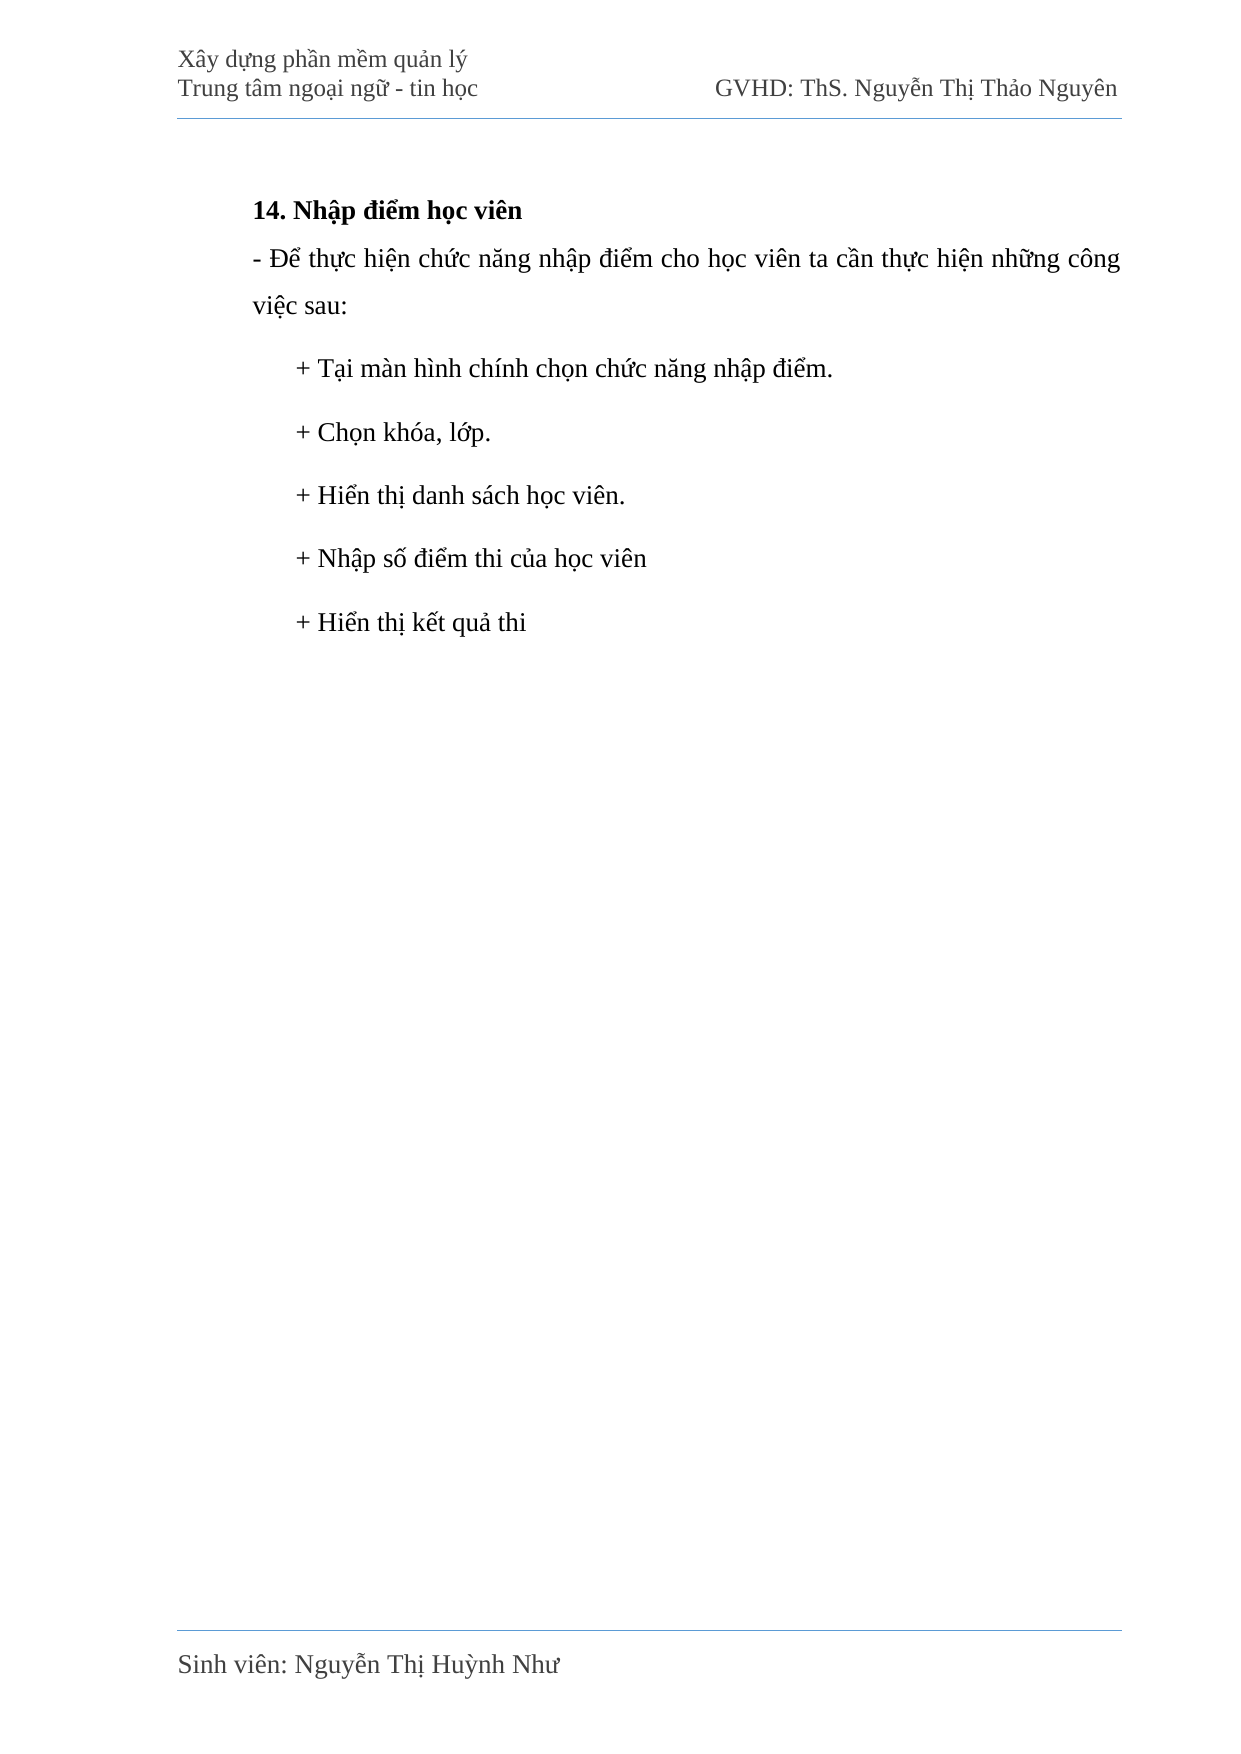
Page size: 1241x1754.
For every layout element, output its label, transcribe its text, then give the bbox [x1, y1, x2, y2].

text - Để thực hiện chức năng nhập điểm cho học viên ta cần thực hiện những công việc sau: [252, 242, 1122, 320]
text + Hiển thị danh sách học viên. [177, 479, 1122, 510]
text + Nhập số điểm thi của học viên [177, 542, 1122, 574]
text + Hiển thị kết quả thi [177, 606, 1122, 637]
text + Tại màn hình chính chọn chức năng nhập điểm. [177, 352, 1122, 384]
subtitle 14. Nhập điểm học viên [177, 194, 1122, 226]
text + Chọn khóa, lớp. [177, 416, 1122, 447]
